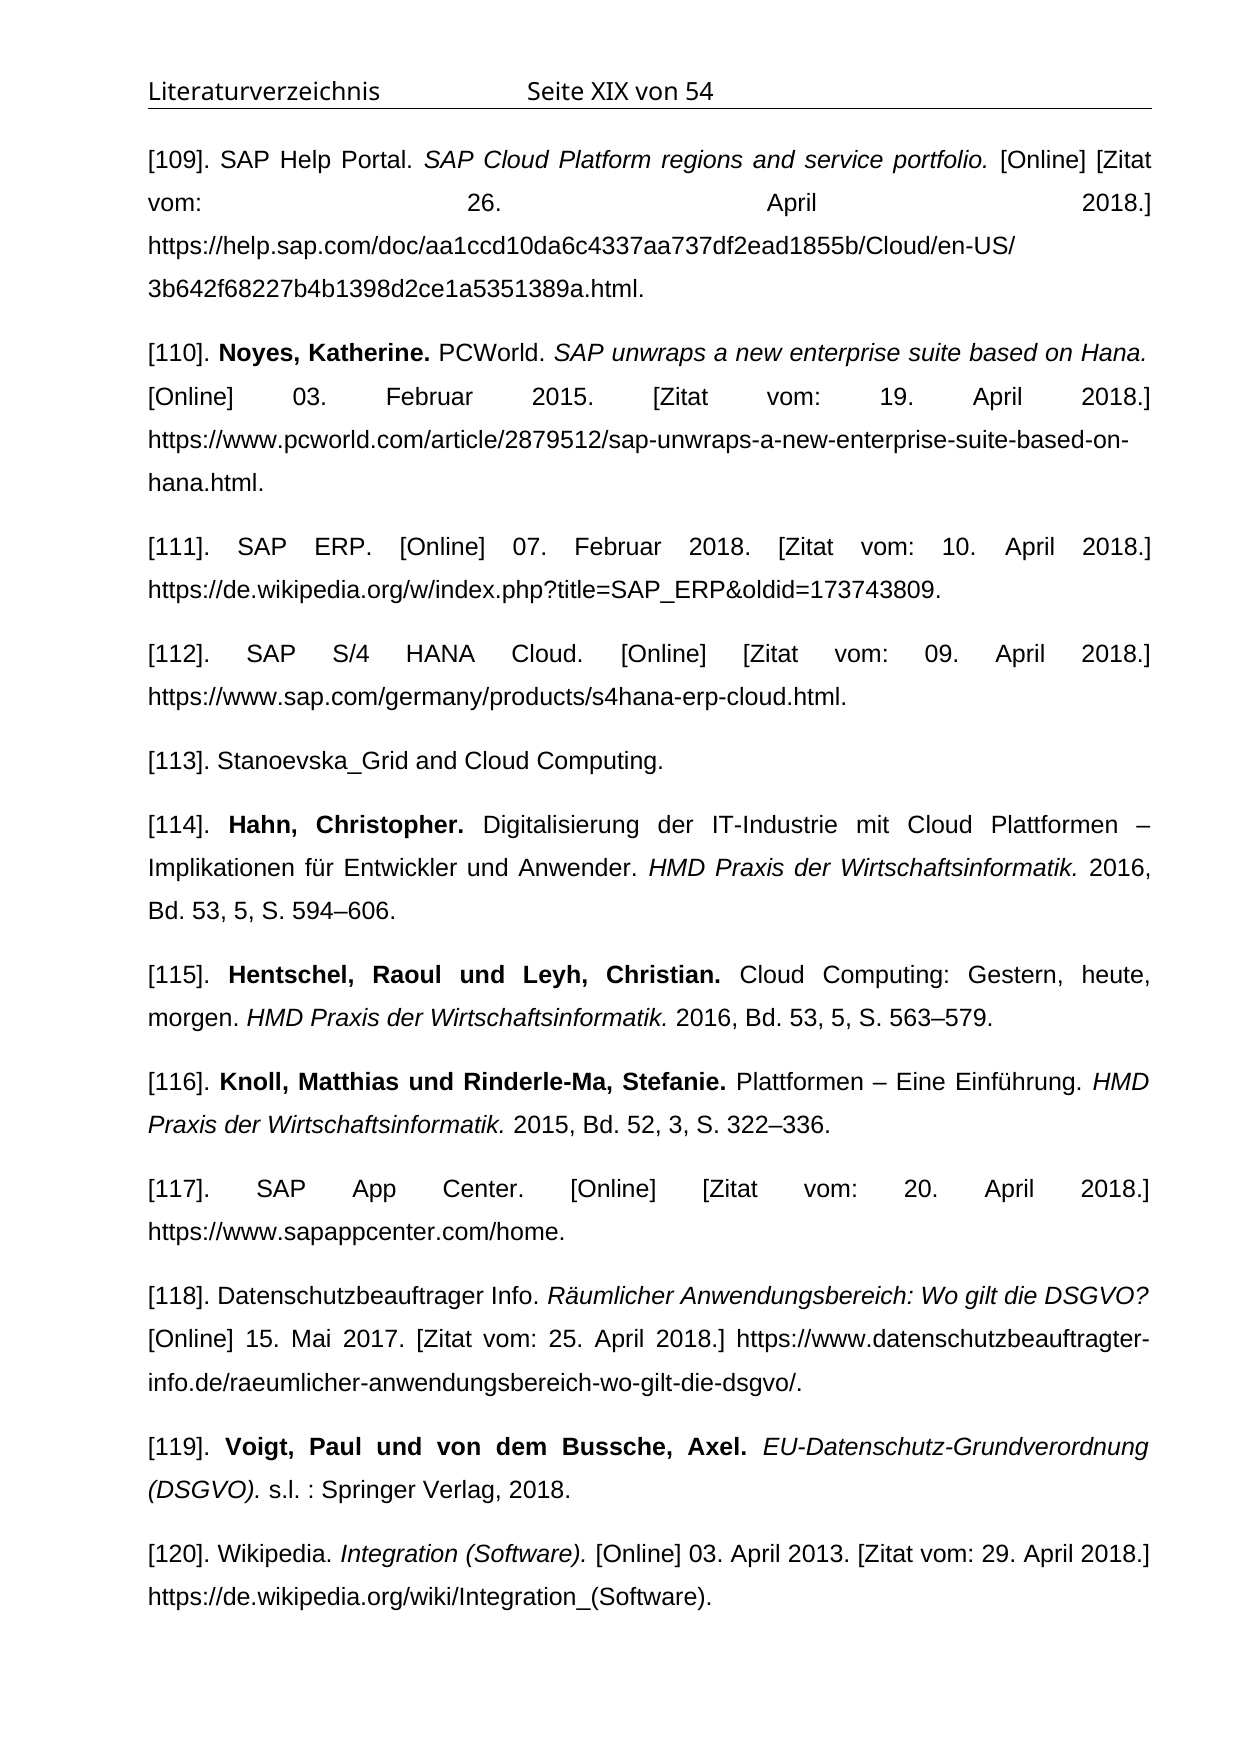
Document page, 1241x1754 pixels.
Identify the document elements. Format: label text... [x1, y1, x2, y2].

text [117]. SAP App Center. [Online] [Zitat vom: 20. April 2018.] https://www.sapappcenter.com/home. [148, 1174, 1152, 1246]
text [111]. SAP ERP. [Online] 07. Februar 2018. [Zitat vom: 10. April 2018.] https://de.wikipedia.org/w/index.php?title=SAP_ERP&oldid=173743809. [148, 532, 1152, 604]
text [109]. SAP Help Portal. SAP Cloud Platform regions and service portfolio. [Online] [Zitat vom: 26. April 2018.] https://help.sap.com/doc/aa1ccd10da6c4337aa737df2ead1855b/Cloud/en-US/3b642f68227b4b1398d2ce1a5351389a.html. [148, 145, 1152, 303]
text [118]. Datenschutzbeauftrager Info. Räumlicher Anwendungsbereich: Wo gilt die DSGVO? [Online] 15. Mai 2017. [Zitat vom: 25. April 2018.] https://www.datenschutzbeauftragter-info.de/raeumlicher-anwendungsbereich-wo-gilt-die-dsgvo/. [148, 1281, 1152, 1396]
text [110]. Noyes, Katherine. PCWorld. SAP unwraps a new enterprise suite based on Hana. [Online] 03. Februar 2015. [Zitat vom: 19. April 2018.] https://www.pcworld.com/article/2879512/sap-unwraps-a-new-enterprise-suite-based-on-hana.html. [148, 338, 1152, 497]
text [112]. SAP S/4 HANA Cloud. [Online] [Zitat vom: 09. April 2018.] https://www.sap.com/germany/products/s4hana-erp-cloud.html. [148, 639, 1152, 711]
text [120]. Wikipedia. Integration (Software). [Online] 03. April 2013. [Zitat vom: 29. April 2018.] https://de.wikipedia.org/wiki/Integration_(Software). [148, 1539, 1152, 1611]
text [114]. Hahn, Christopher. Digitalisierung der IT-Industrie mit Cloud Plattformen – Implikationen für Entwickler und Anwender. HMD Praxis der Wirtschaftsinformatik. 2016, Bd. 53, 5, S. 594–606. [148, 810, 1152, 925]
text [116]. Knoll, Matthias und Rinderle-Ma, Stefanie. Plattformen – Eine Einführung. HMD Praxis der Wirtschaftsinformatik. 2015, Bd. 52, 3, S. 322–336. [148, 1067, 1152, 1139]
text [115]. Hentschel, Raoul und Leyh, Christian. Cloud Computing: Gestern, heute, morgen. HMD Praxis der Wirtschaftsinformatik. 2016, Bd. 53, 5, S. 563–579. [148, 960, 1152, 1032]
text [113]. Stanoevska_Grid and Cloud Computing. [148, 746, 1152, 775]
text [119]. Voigt, Paul und von dem Bussche, Axel. EU-Datenschutz-Grundverordnung (DSGVO). s.l. : Springer Verlag, 2018. [148, 1432, 1152, 1503]
